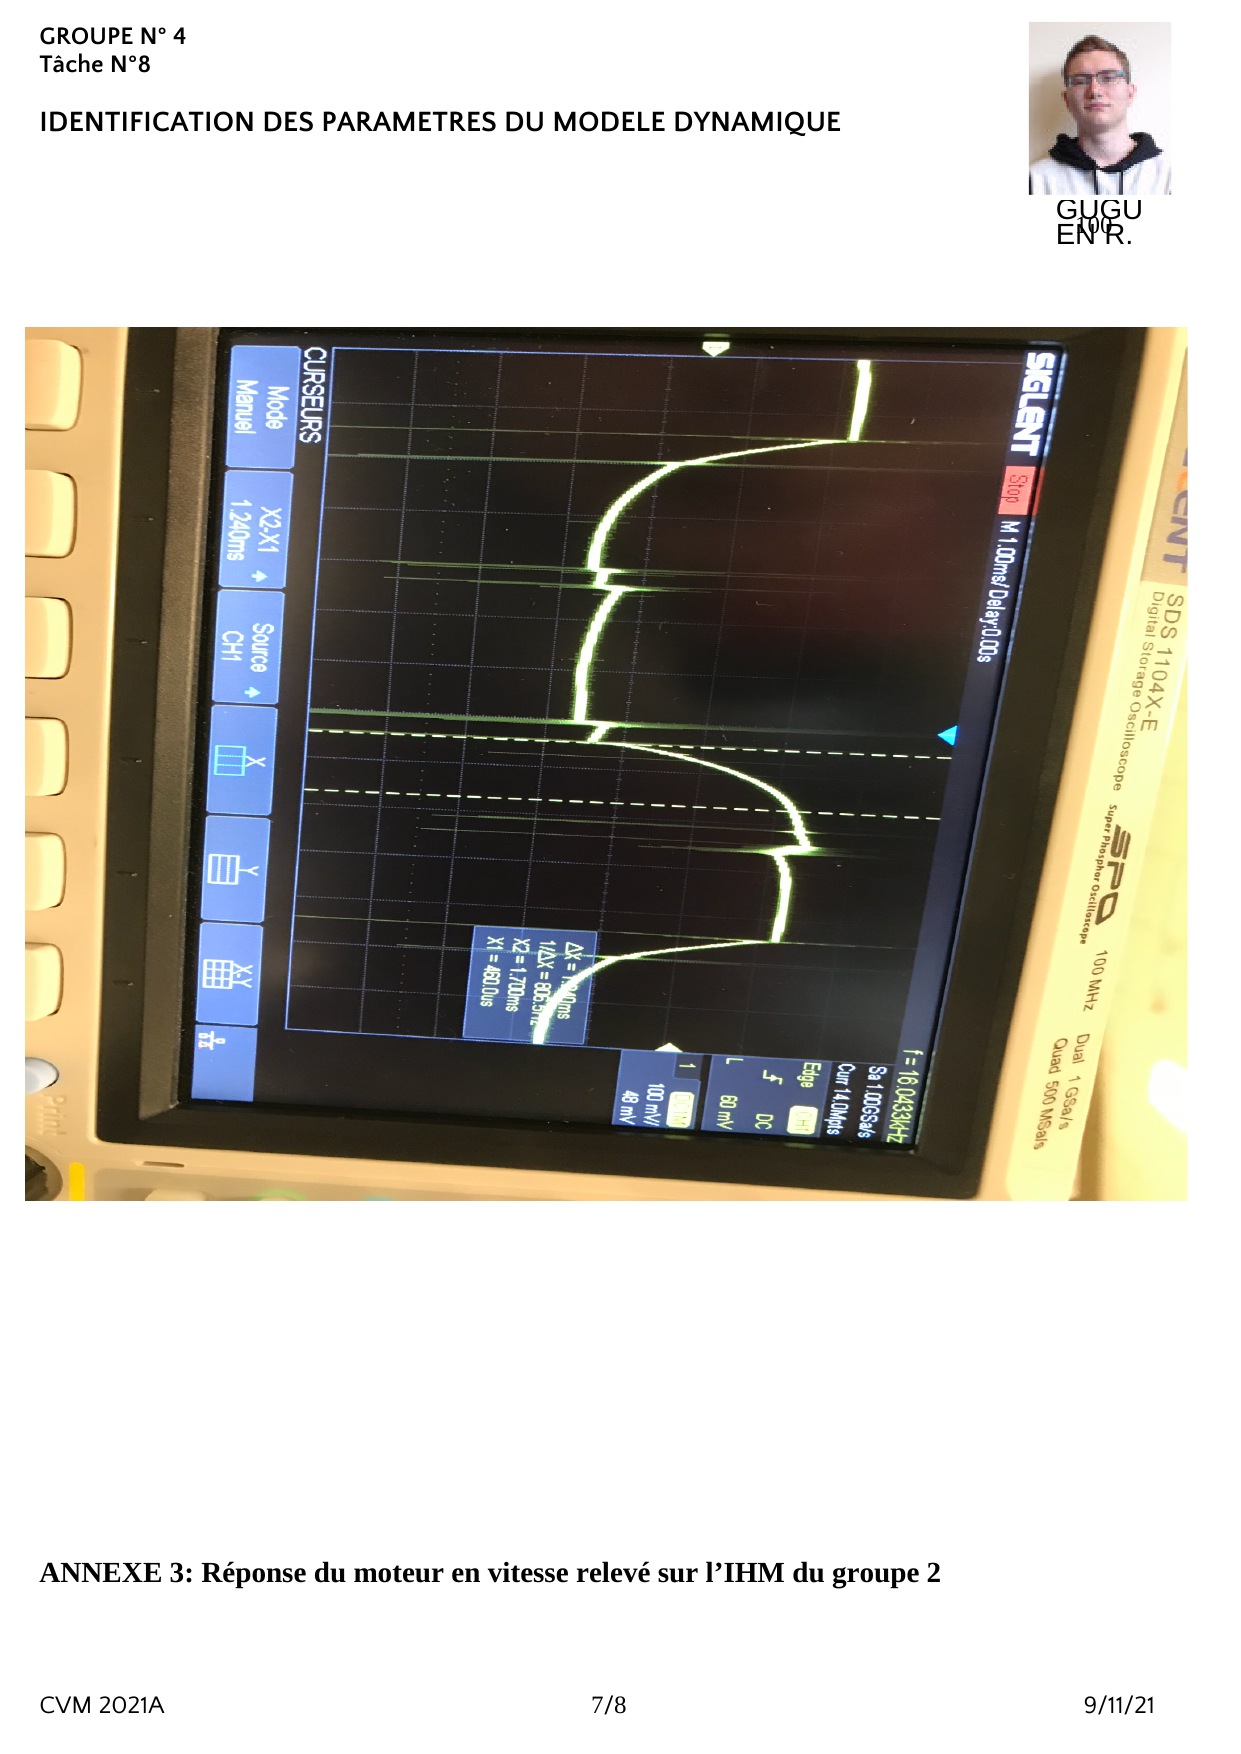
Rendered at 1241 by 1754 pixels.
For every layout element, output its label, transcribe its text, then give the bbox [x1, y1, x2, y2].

picture [25, 327, 1188, 1201]
text ANNEXE 3: Réponse du moteur en vitesse relevé sur l’IHM du groupe 2 [39, 1555, 1202, 1588]
picture [1024, 18, 1176, 200]
